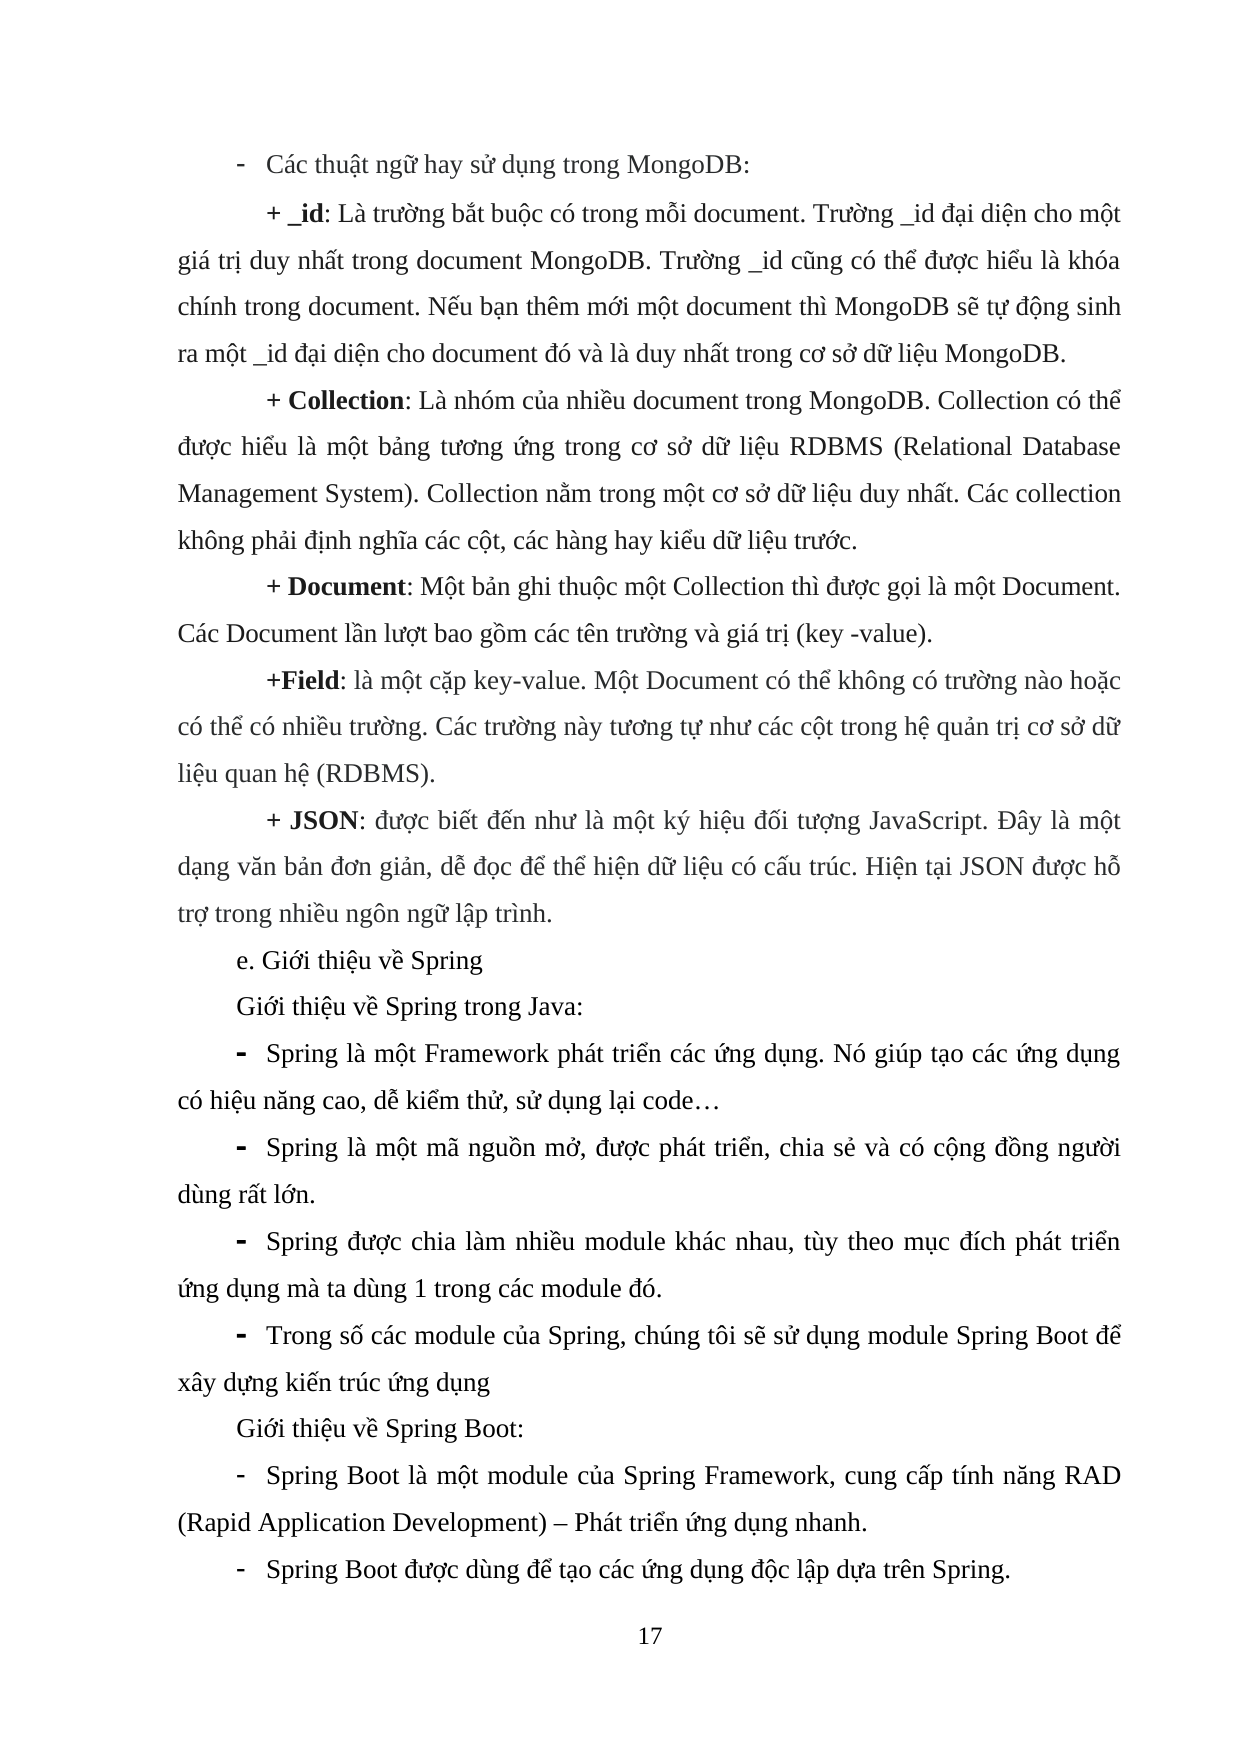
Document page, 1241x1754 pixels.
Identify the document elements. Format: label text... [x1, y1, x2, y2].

list Spring được chia làm nhiều module khác nhau, tùy theo mục đích phát triển ứng dụng mà ta dùng 1 trong các module đó. [177, 1225, 1122, 1303]
list Spring Boot là một module của Spring Framework, cung cấp tính năng RAD (Rapid Application Development) – Phát triển ứng dụng nhanh. [177, 1459, 1122, 1537]
text Giới thiệu về Spring trong Java: [236, 991, 1122, 1022]
list Spring là một mã nguồn mở, được phát triển, chia sẻ và có cộng đồng người dùng rất lớn. [177, 1131, 1122, 1209]
text +Field: là một cặp key-value. Một Document có thể không có trường nào hoặc có thể có nhiều trường. Các trường này tương tự như các cột trong hệ quản trị cơ sở dữ liệu quan hệ (RDBMS). [177, 664, 1122, 711]
text + Document: Một bản ghi thuộc một Collection thì được gọi là một Document. Các Document lần lượt bao gồm các tên trường và giá trị (key -value). [177, 571, 1122, 648]
text e. Giới thiệu về Spring [236, 944, 1122, 975]
text + _id: Là trường bắt buộc có trong mỗi document. Trường _id đại diện cho một giá trị duy nhất trong document MongoDB. Trường _id cũng có thể được hiểu là khóa chính trong document. Nếu bạn thêm mới một document thì MongoDB sẽ tự động sinh ra một _id đại diện cho document đó và là duy nhất trong cơ sở dữ liệu MongoDB. [177, 197, 1122, 368]
text + JSON: được biết đến như là một ký hiệu đối tượng JavaScript. Đây là một dạng văn bản đơn giản, dễ đọc để thể hiện dữ liệu có cấu trúc. Hiện tại JSON được hỗ trợ trong nhiều ngôn ngữ lập trình. [177, 882, 1122, 928]
text + Collection: Là nhóm của nhiều document trong MongoDB. Collection có thể được hiểu là một bảng tương ứng trong cơ sở dữ liệu RDBMS (Relational Database Management System). Collection nằm trong một cơ sở dữ liệu duy nhất. Các collection không phải định nghĩa các cột, các hàng hay kiểu dữ liệu trước. [177, 384, 1122, 555]
list Spring Boot được dùng để tạo các ứng dụng độc lập dựa trên Spring. [177, 1553, 1122, 1584]
text Giới thiệu về Spring Boot: [236, 1413, 1122, 1444]
text + JSON: được biết đến như là một ký hiệu đối tượng JavaScript. Đây là một dạng văn bản đơn giản, dễ đọc để thể hiện dữ liệu có cấu trúc. Hiện tại JSON được hỗ trợ trong nhiều ngôn ngữ lập trình. [177, 804, 1122, 851]
text +Field: là một cặp key-value. Một Document có thể không có trường nào hoặc có thể có nhiều trường. Các trường này tương tự như các cột trong hệ quản trị cơ sở dữ liệu quan hệ (RDBMS). [177, 742, 1122, 788]
list Các thuật ngữ hay sử dụng trong MongoDB: [177, 148, 1122, 181]
list Spring là một Framework phát triển các ứng dụng. Nó giúp tạo các ứng dụng có hiệu năng cao, dễ kiểm thử, sử dụng lại code… [177, 1037, 1122, 1116]
list Trong số các module của Spring, chúng tôi sẽ sử dụng module Spring Boot để xây dựng kiến trúc ứng dụng [177, 1319, 1122, 1397]
